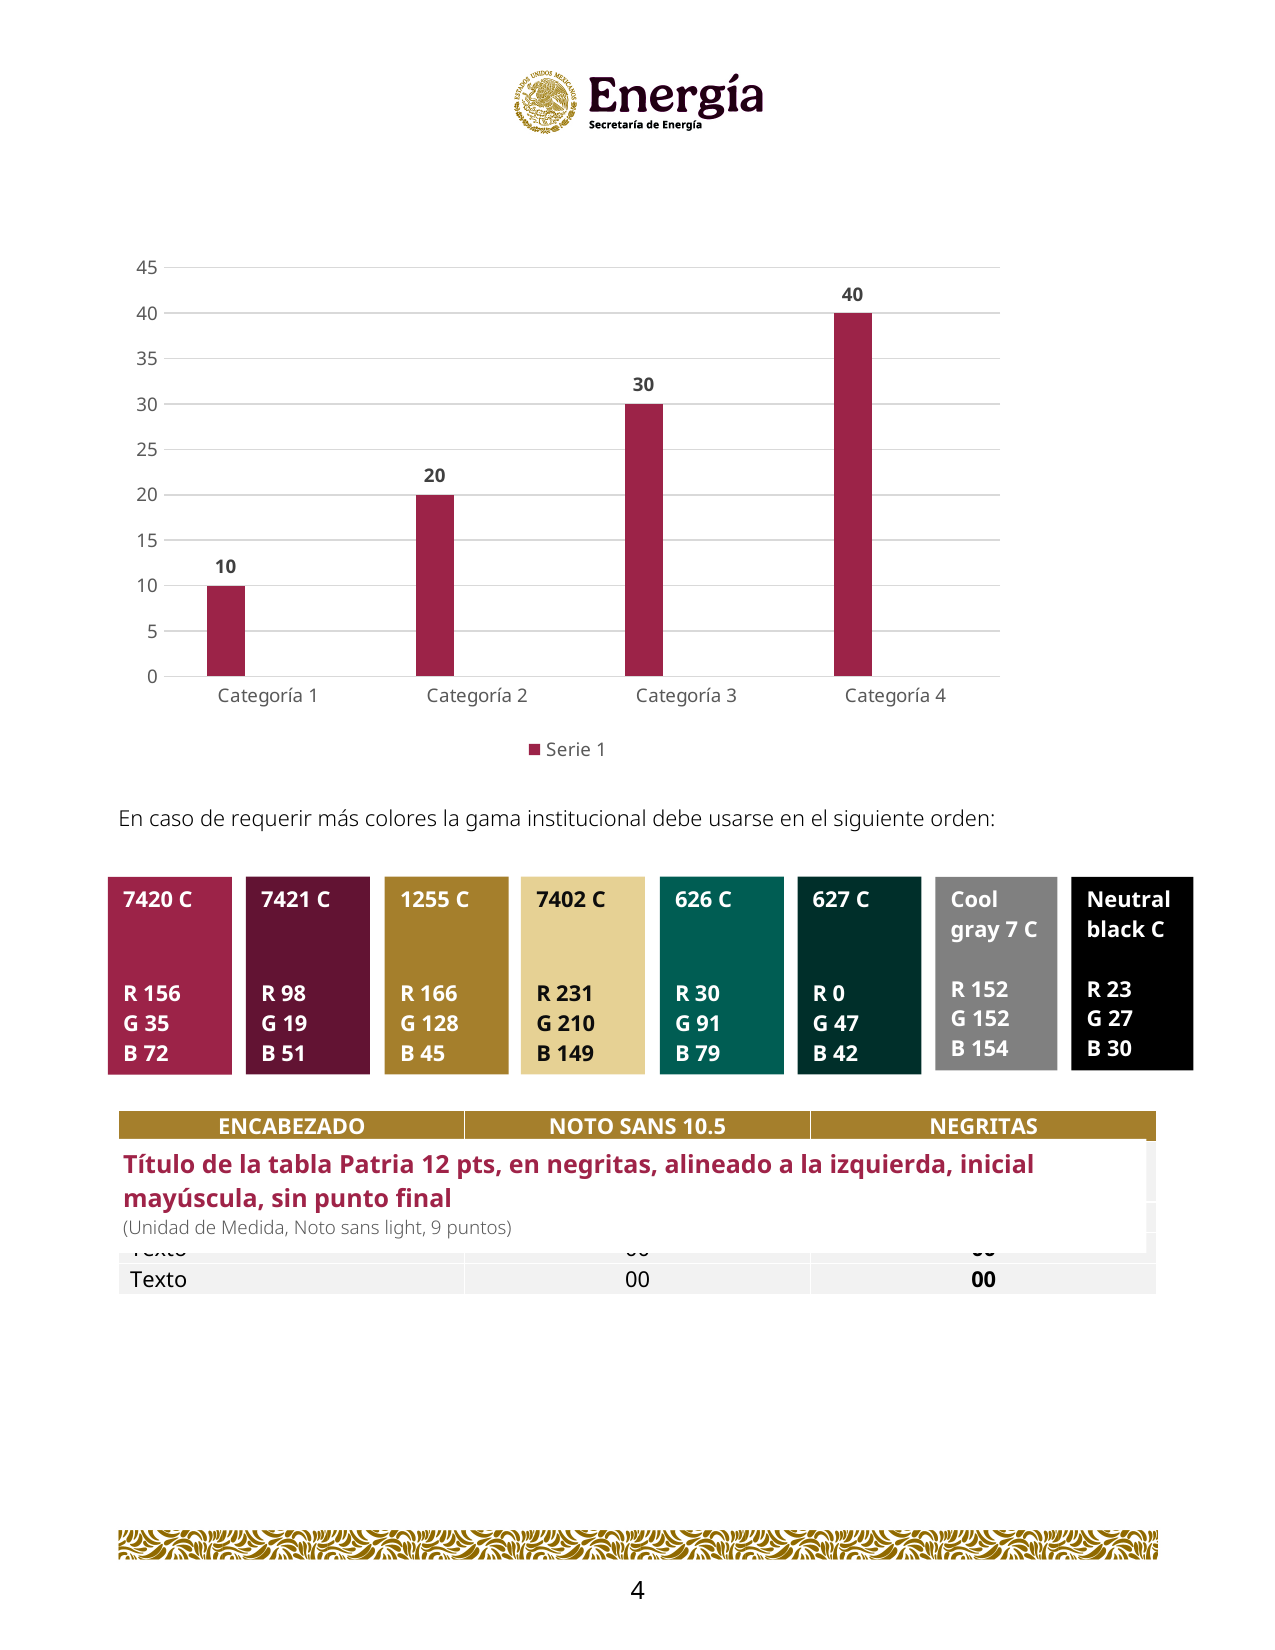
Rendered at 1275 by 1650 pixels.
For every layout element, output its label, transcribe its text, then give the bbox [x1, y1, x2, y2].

table_cell 00 [811, 1264, 1156, 1294]
table_cell 00 [465, 1264, 810, 1294]
picture [0, 0, 1275, 1645]
table_header NOTO SANS 10.5 [465, 1111, 810, 1138]
table_cell 00 [811, 1233, 1156, 1263]
table_header ENCABEZADO [119, 1111, 464, 1138]
table_cell Texto [119, 1264, 464, 1294]
table_header NEGRITAS [811, 1111, 1156, 1141]
text En caso de requerir más colores la gama institucional debe usarse en el siguiente orden: [118, 803, 1157, 833]
